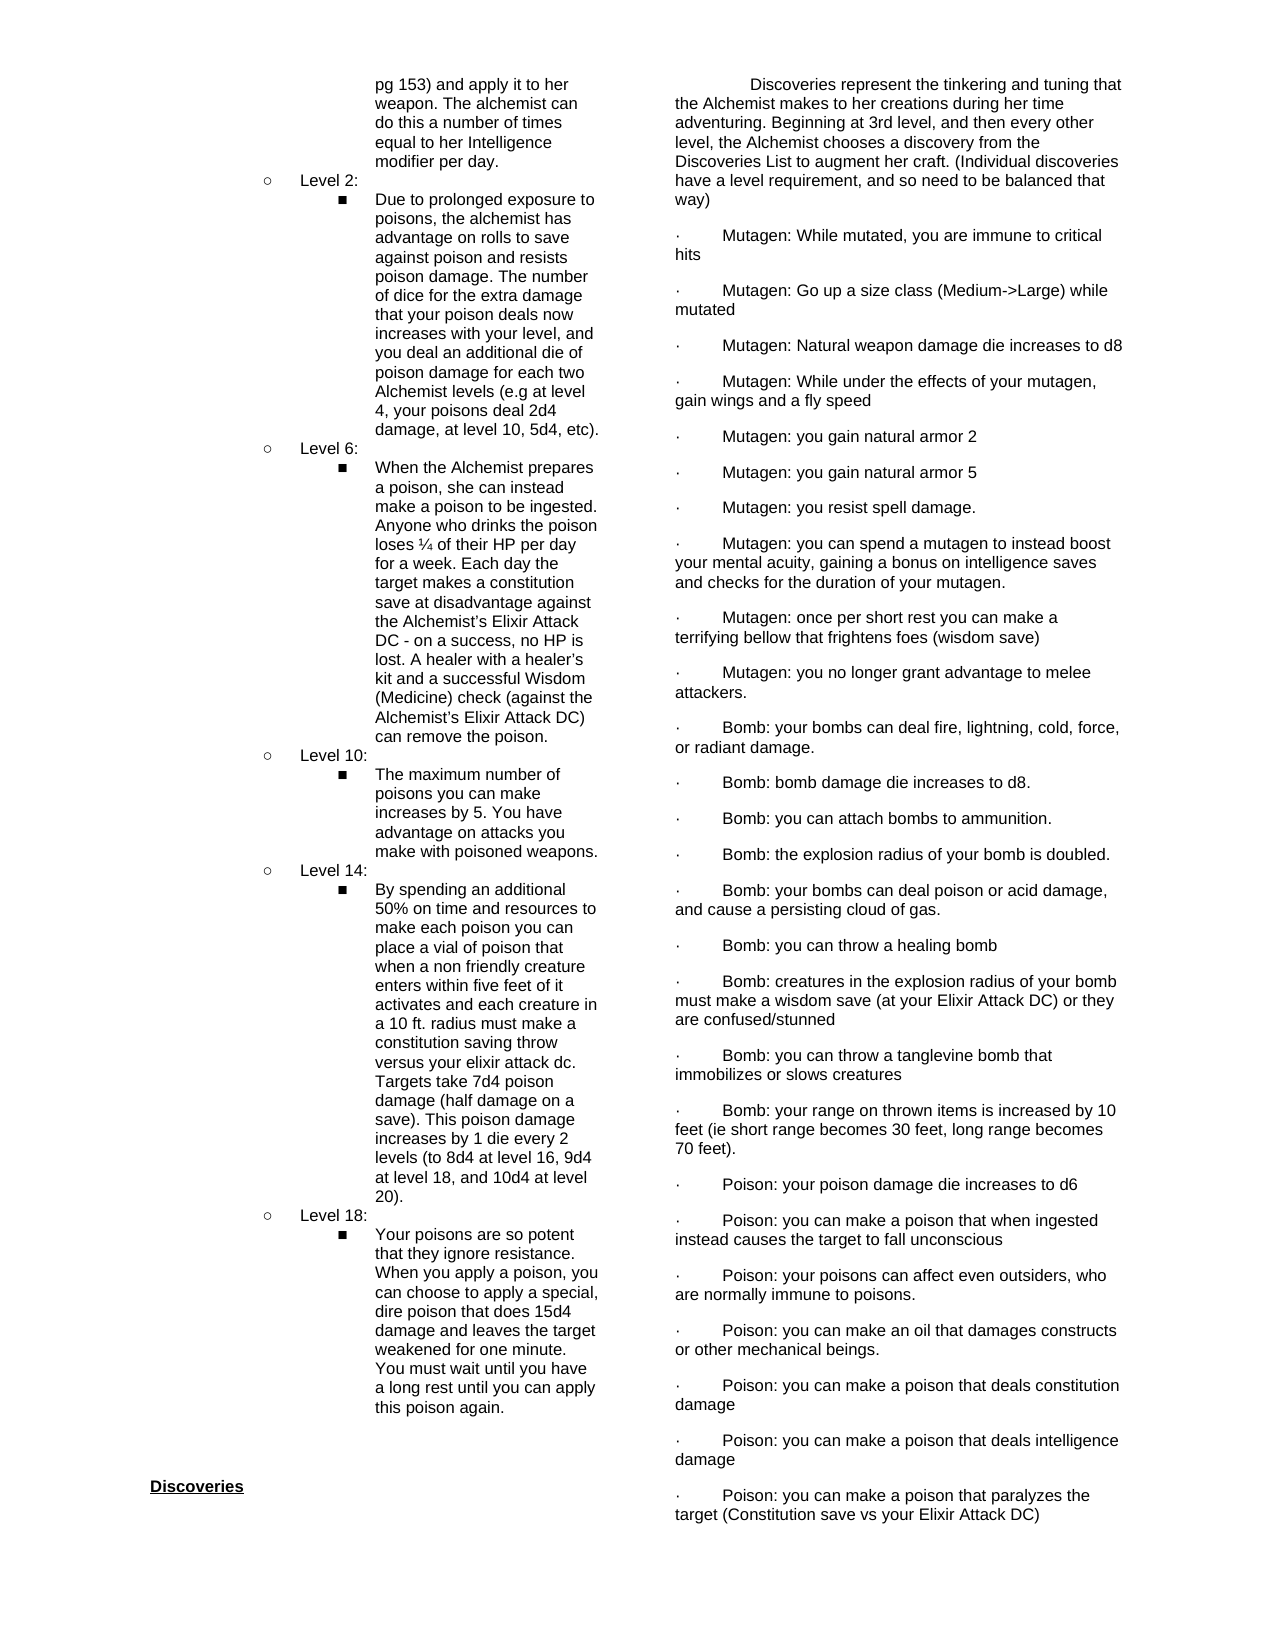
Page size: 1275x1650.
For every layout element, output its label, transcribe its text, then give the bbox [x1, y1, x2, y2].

text · Mutagen: you can spend a mutagen to instead boost your mental acuity, gaining a bonus on intelligence saves and checks for the duration of your mutagen. [675, 534, 1125, 592]
text · Mutagen: Go up a size class (Medium->Large) while mutated [675, 281, 1125, 319]
list Level 18: [262, 1206, 600, 1225]
text · Poison: you can make an oil that damages constructs or other mechanical beings. [675, 1321, 1125, 1359]
list Your poisons are so potent that they ignore resistance. When you apply a poison, you can choose to apply a special, dire poison that does 15d4 damage and leaves the target weakened for one minute. You must wait until you have a long rest until you can apply this poison again. [337, 1225, 600, 1417]
text · Mutagen: you gain natural armor 5 [675, 462, 1125, 482]
text Discoveries [150, 1476, 600, 1496]
text · Bomb: you can throw a healing bomb [675, 936, 1125, 955]
list The maximum number of poisons you can make increases by 5. You have advantage on attacks you make with poisoned weapons. [337, 765, 600, 861]
text · Mutagen: once per short rest you can make a terrifying bellow that frightens foes (wisdom save) [675, 608, 1125, 647]
text · Bomb: your range on thrown items is increased by 10 feet (ie short range becomes 30 feet, long range becomes 70 feet). [675, 1101, 1125, 1158]
list Level 6: [262, 439, 600, 458]
text · Poison: you can make a poison that when ingested instead causes the target to fall unconscious [675, 1211, 1125, 1249]
text · Bomb: creatures in the explosion radius of your bomb must make a wisdom save (at your Elixir Attack DC) or they are confused/stunned [675, 972, 1125, 1029]
text · Bomb: the explosion radius of your bomb is doubled. [675, 845, 1125, 864]
list Level 2: [262, 171, 600, 190]
text · Bomb: you can throw a tanglevine bomb that immobilizes or slows creatures [675, 1046, 1125, 1084]
text · Mutagen: While mutated, you are immune to critical hits [675, 226, 1125, 264]
text · Poison: you can make a poison that deals intelligence damage [675, 1431, 1125, 1469]
list Due to prolonged exposure to poisons, the alchemist has advantage on rolls to save against poison and resists poison damage. The number of dice for the extra damage that your poison deals now increases with your level, and you deal an additional die of poison damage for each two Alchemist levels (e.g at level 4, your poisons deal 2d4 damage, at level 10, 5d4, etc). [337, 190, 600, 439]
text · Bomb: bomb damage die increases to d8. [675, 773, 1125, 792]
text · Mutagen: you resist spell damage. [675, 498, 1125, 517]
list When the Alchemist prepares a poison, she can instead make a poison to be ingested. Anyone who drinks the poison loses ¼ of their HP per day for a week. Each day the target makes a constitution save at disadvantage against the Alchemist’s Elixir Attack DC - on a success, no HP is lost. A healer with a healer’s kit and a successful Wisdom (Medicine) check (against the Alchemist’s Elixir Attack DC) can remove the poison. [337, 458, 600, 746]
text · Mutagen: Natural weapon damage die increases to d8 [675, 336, 1125, 355]
text · Mutagen: you no longer grant advantage to melee attackers. [675, 663, 1125, 702]
list Level 14: [262, 861, 600, 880]
text · Poison: your poison damage die increases to d6 [675, 1175, 1125, 1194]
text · Bomb: you can attach bombs to ammunition. [675, 809, 1125, 828]
text · Mutagen: While under the effects of your mutagen, gain wings and a fly speed [675, 372, 1125, 410]
text Discoveries represent the tinkering and tuning that the Alchemist makes to her creations during her time adventuring. Beginning at 3rd level, and then every other level, the Alchemist chooses a discovery from the Discoveries List to augment her craft. (Individual discoveries have a level requirement, and so need to be balanced that way) [675, 75, 1125, 209]
list By spending an additional 50% on time and resources to make each poison you can place a vial of poison that when a non friendly creature enters within five feet of it activates and each creature in a 10 ft. radius must make a constitution saving throw versus your elixir attack dc. Targets take 7d4 poison damage (half damage on a save). This poison damage increases by 1 die every 2 levels (to 8d4 at level 16, 9d4 at level 18, and 10d4 at level 20). [337, 880, 600, 1206]
text · Poison: you can make a poison that paralyzes the target (Constitution save vs your Elixir Attack DC) [675, 1486, 1125, 1524]
text · Poison: you can make a poison that deals constitution damage [675, 1376, 1125, 1414]
text · Bomb: your bombs can deal poison or acid damage, and cause a persisting cloud of gas. [675, 881, 1125, 919]
list Level 10: [262, 746, 600, 765]
text · Bomb: your bombs can deal fire, lightning, cold, force, or radiant damage. [675, 718, 1125, 757]
text · Mutagen: you gain natural armor 2 [675, 427, 1125, 446]
text · Poison: your poisons can affect even outsiders, who are normally immune to poisons. [675, 1266, 1125, 1304]
